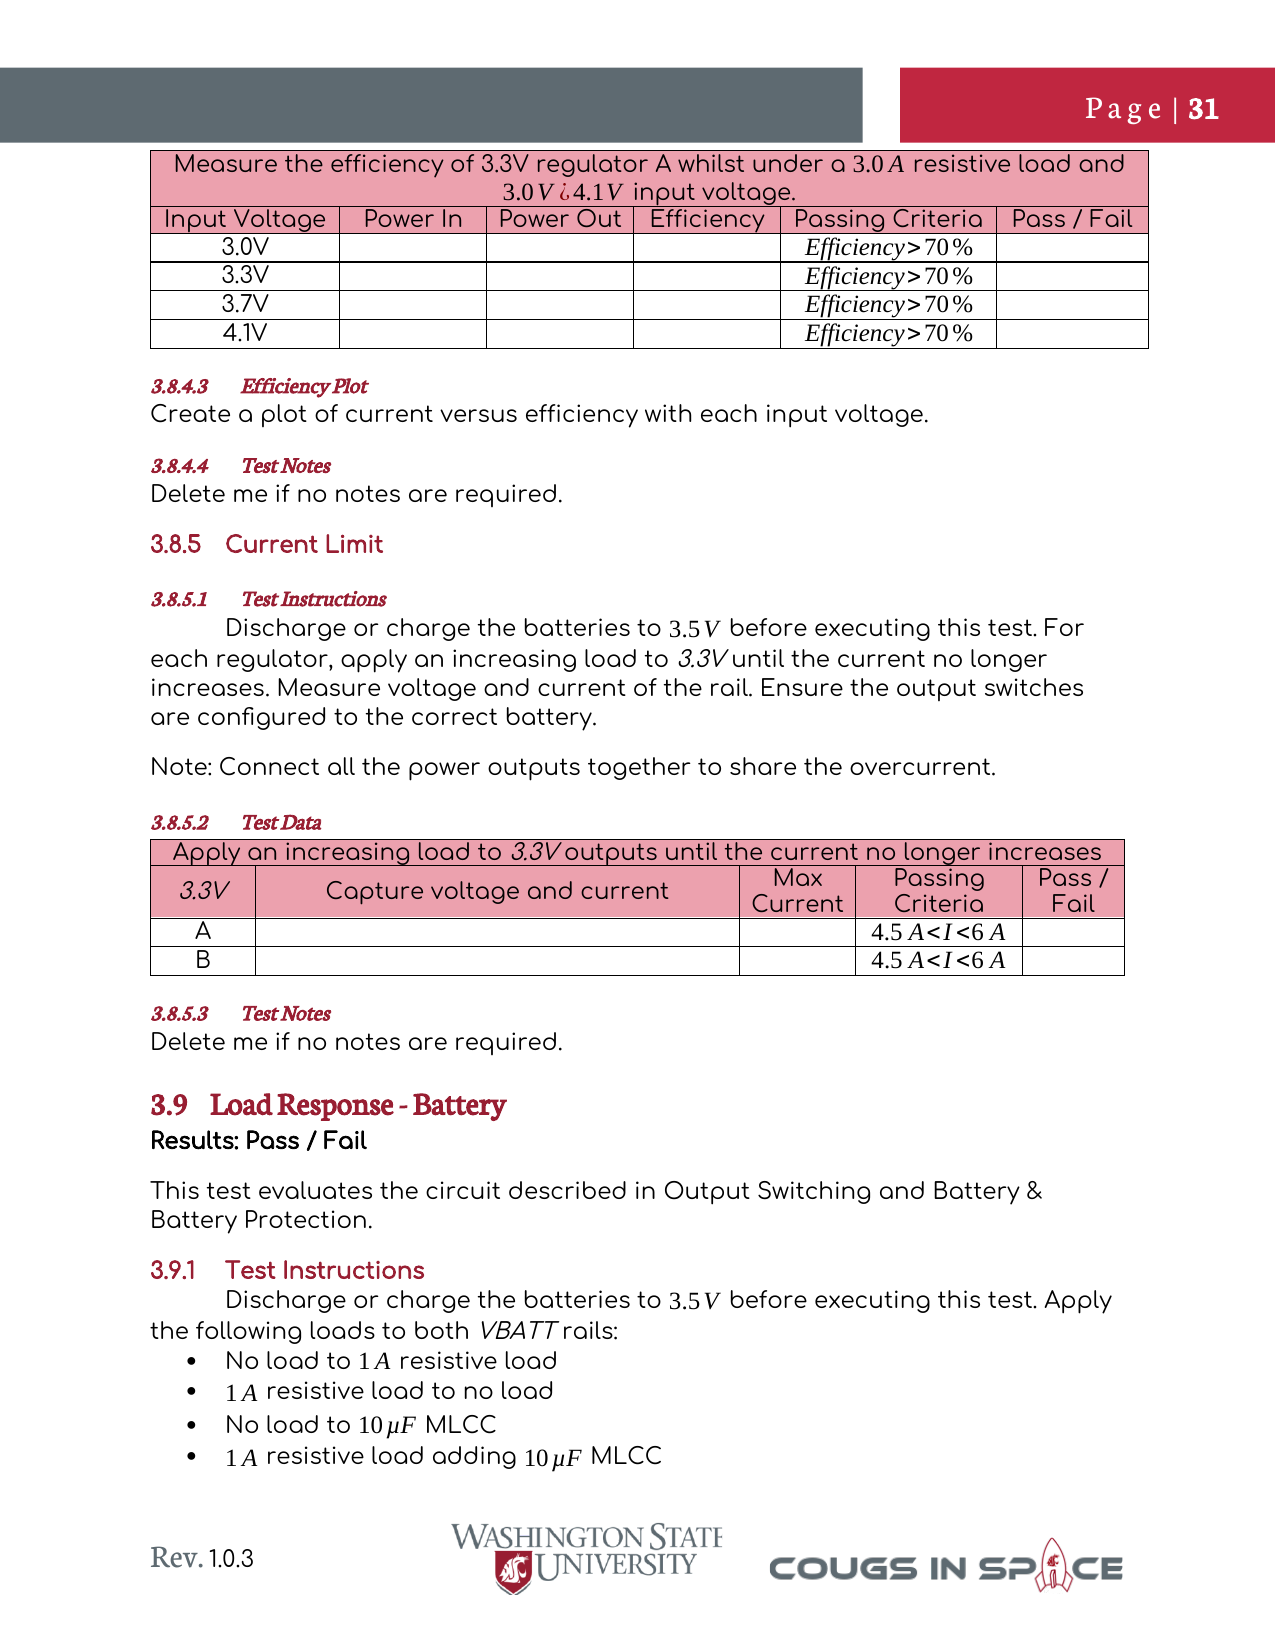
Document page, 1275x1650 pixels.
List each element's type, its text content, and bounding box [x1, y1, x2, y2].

table_cell [740, 919, 855, 946]
subtitle Current Limit [150, 532, 1125, 558]
text This test evaluates the circuit described in Output Switching and Battery & Battery Protection. [150, 1179, 1125, 1234]
text Discharge or charge the batteries to before executing this test. For each regulator, apply an increasing load to 3.3V until the current no longer increases. Measure voltage and current of the rail. Ensure the output switches are configured to the correct battery. [150, 616, 1125, 731]
table_cell [487, 263, 633, 290]
subtitle Efficiency Plot [150, 369, 1125, 398]
table_cell [340, 320, 486, 347]
table_cell Power In [340, 207, 486, 233]
text Delete me if no notes are required. [150, 1030, 1125, 1055]
table_cell Pass / Fail [997, 207, 1148, 233]
table_cell [487, 320, 633, 347]
table_cell [634, 234, 780, 261]
table_cell 3.3V [151, 263, 339, 290]
text Delete me if no notes are required. [150, 482, 1125, 508]
table_cell Capture voltage and current [256, 866, 739, 917]
table_cell Max Current [740, 866, 855, 917]
table_cell [997, 263, 1148, 290]
picture [450, 1522, 723, 1595]
table_cell [256, 919, 739, 946]
text Results: Pass / Fail [150, 1128, 1125, 1154]
table_cell [487, 291, 633, 319]
list No load to resistive load [187, 1348, 1125, 1376]
table_cell A [151, 919, 255, 946]
text Create a plot of current versus efficiency with each input voltage. [150, 402, 1125, 428]
subtitle Load Response - Battery [150, 1080, 1125, 1122]
table_cell [781, 320, 996, 347]
table_cell [997, 291, 1148, 319]
subtitle Test Data [150, 806, 1125, 834]
subtitle Test Notes [150, 449, 1125, 478]
table_cell [256, 947, 739, 975]
table_cell [997, 234, 1148, 261]
table_header Apply an increasing load to 3.3V outputs until the current no longer increases [151, 840, 1124, 865]
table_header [151, 151, 1148, 206]
table_cell [997, 320, 1148, 347]
table_cell B [151, 947, 255, 975]
table_cell [781, 291, 996, 319]
table_cell [740, 947, 855, 975]
table_cell Pass / Fail [1023, 866, 1124, 917]
table_cell Efficiency [634, 207, 780, 233]
table_cell [781, 234, 996, 261]
table_cell 3.3V [151, 866, 255, 917]
table_cell Power Out [487, 207, 633, 233]
text Discharge or charge the batteries to before executing this test. Apply the following loads to both VBATT rails: [150, 1288, 1125, 1344]
table_cell [487, 234, 633, 261]
list resistive load adding MLCC [187, 1443, 1125, 1473]
subtitle Test Instructions [150, 1258, 1125, 1284]
list resistive load to no load [187, 1379, 1125, 1408]
subtitle Test Notes [150, 997, 1125, 1026]
list No load to MLCC [187, 1412, 1125, 1439]
table_cell [340, 263, 486, 290]
table_cell 3.0V [151, 234, 339, 261]
table_cell Input Voltage [151, 207, 339, 233]
table_cell Passing Criteria [781, 207, 996, 233]
table_cell [1023, 919, 1124, 946]
table_cell [856, 919, 1022, 946]
table_cell 3.7V [151, 291, 339, 319]
table_cell [634, 320, 780, 347]
table_cell [634, 291, 780, 319]
table_cell [634, 263, 780, 290]
table_cell [1023, 947, 1124, 975]
table_cell [781, 263, 996, 290]
table_cell [856, 947, 1022, 975]
table_cell Passing Criteria [856, 866, 1022, 917]
table_cell [340, 291, 486, 319]
subtitle Test Instructions [150, 582, 1125, 611]
picture [769, 1537, 1123, 1594]
text Note: Connect all the power outputs together to share the overcurrent. [150, 756, 1125, 781]
table_cell [340, 234, 486, 261]
table_cell 4.1V [151, 320, 339, 347]
